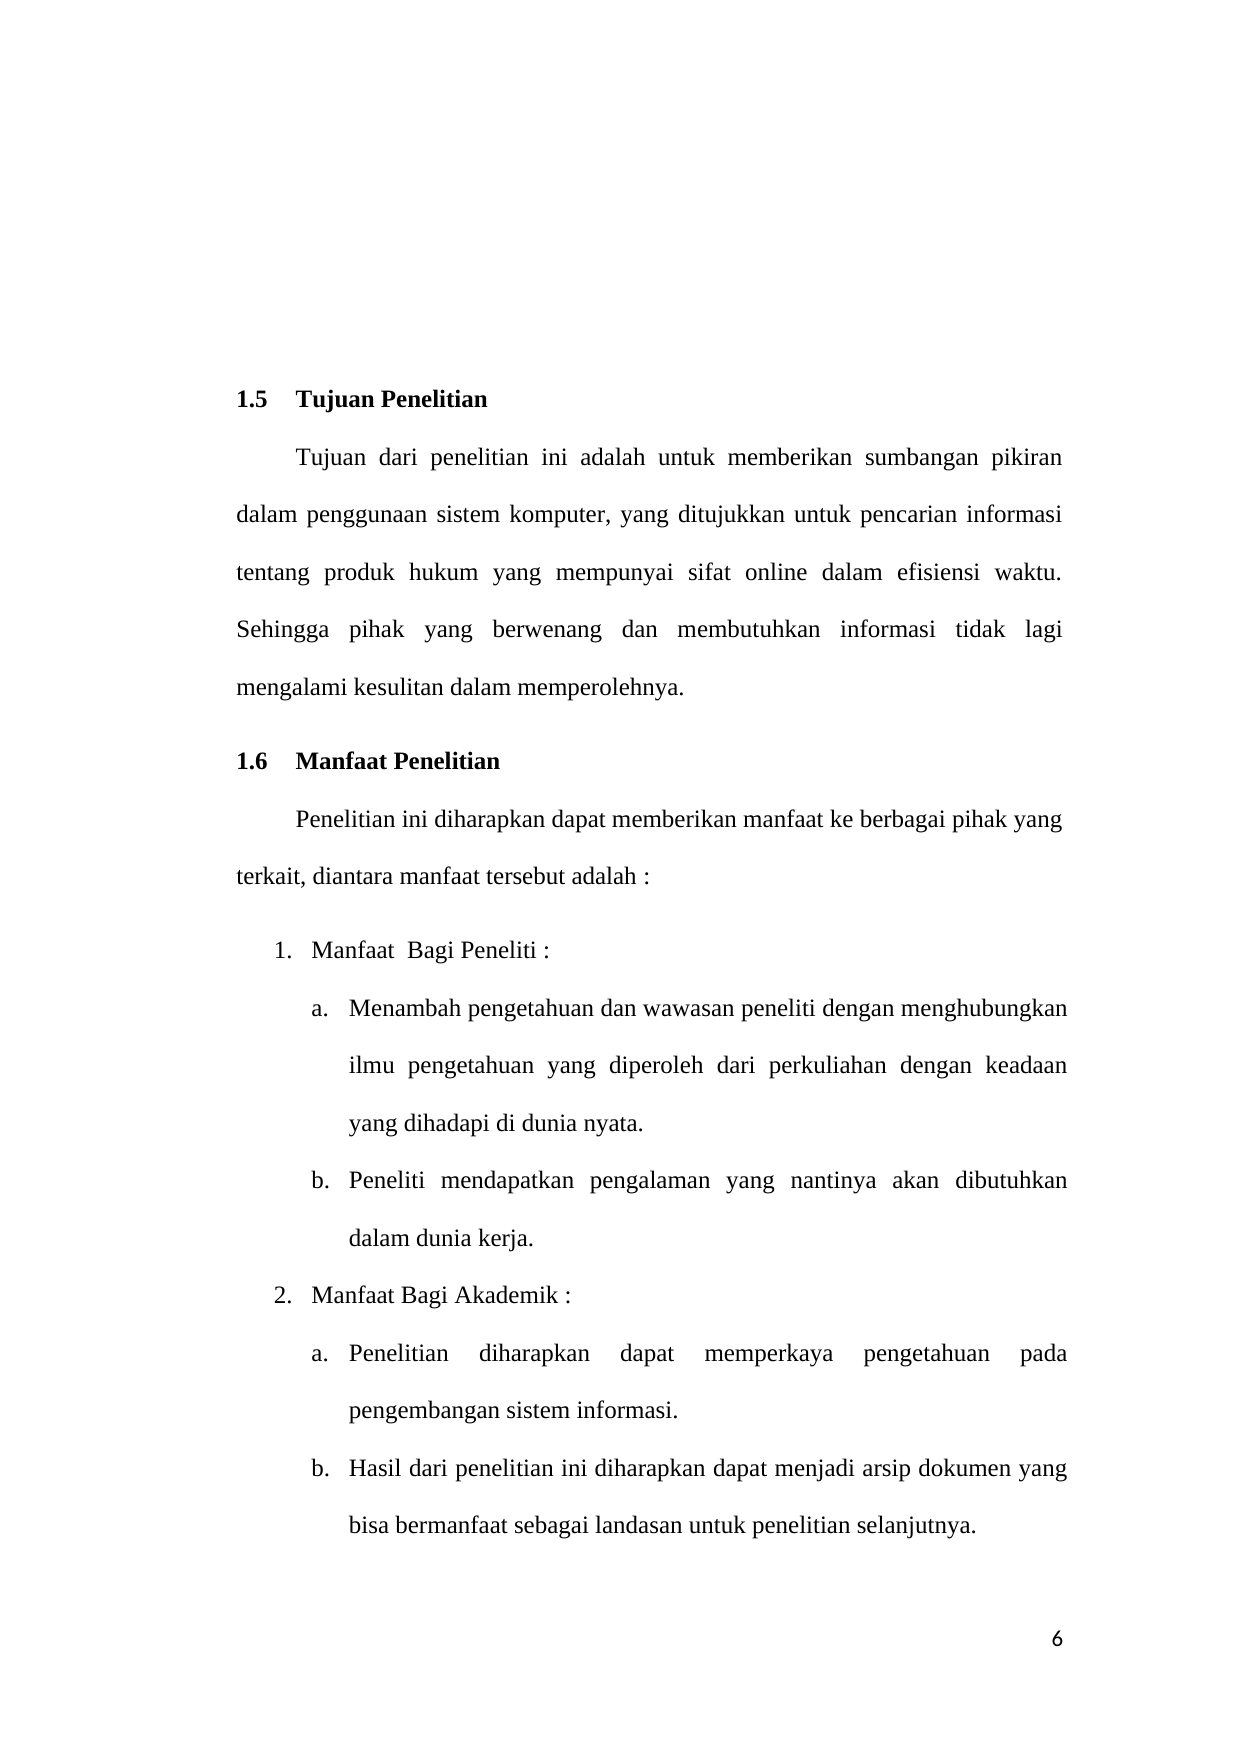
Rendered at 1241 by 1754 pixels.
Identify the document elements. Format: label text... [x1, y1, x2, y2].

list Peneliti mendapatkan pengalaman yang nantinya akan dibutuhkan dalam dunia kerja. [311, 1165, 1068, 1252]
text Tujuan dari penelitian ini adalah untuk memberikan sumbangan pikiran dalam penggunaan sistem komputer, yang ditujukkan untuk pencarian informasi tentang produk hukum yang mempunyai sifat online dalam efisiensi waktu. Sehingga pihak yang berwenang dan membutuhkan informasi tidak lagi mengalami kesulitan dalam memperolehnya. [236, 442, 1063, 701]
subtitle Tujuan Penelitian [236, 384, 1063, 413]
text Penelitian ini diharapkan dapat memberikan manfaat ke berbagai pihak yang terkait, diantara manfaat tersebut adalah : [236, 804, 1063, 890]
list Hasil dari penelitian ini diharapkan dapat menjadi arsip dokumen yang bisa bermanfaat sebagai landasan untuk penelitian selanjutnya. [311, 1453, 1068, 1539]
subtitle Manfaat Penelitian [236, 746, 1063, 775]
list Manfaat Bagi Akademik : [274, 1280, 1068, 1309]
list Menambah pengetahuan dan wawasan peneliti dengan menghubungkan ilmu pengetahuan yang diperoleh dari perkuliahan dengan keadaan yang dihadapi di dunia nyata. [311, 993, 1068, 1137]
list Manfaat Bagi Peneliti : [274, 935, 1063, 964]
list Penelitian diharapkan dapat memperkaya pengetahuan pada pengembangan sistem informasi. [311, 1338, 1068, 1424]
